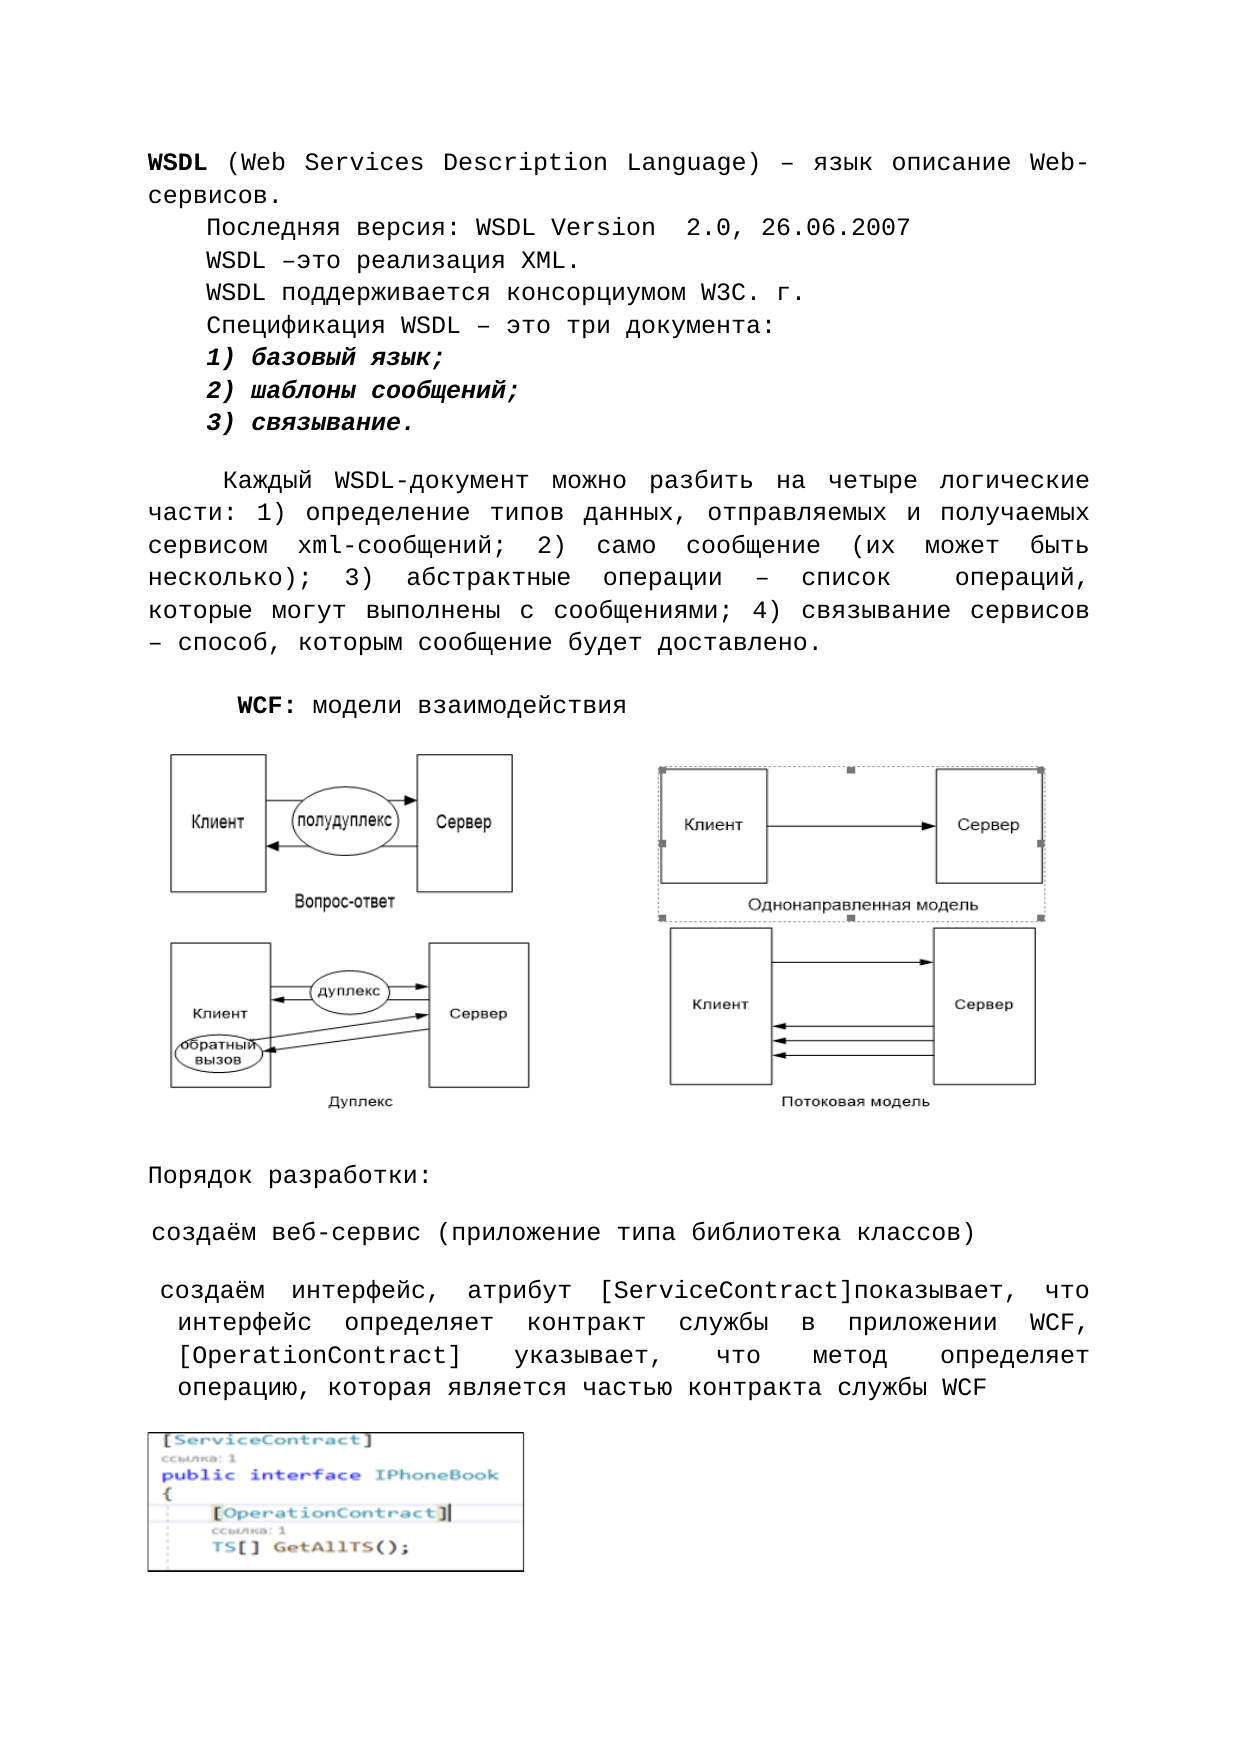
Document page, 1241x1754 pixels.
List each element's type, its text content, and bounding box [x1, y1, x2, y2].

text 3) связывание. [206, 410, 1090, 438]
text WSDL поддерживается консорциумом W3C. г. [206, 280, 1090, 308]
text Порядок разработки: [148, 1162, 1090, 1191]
text Последняя версия: WSDL Version 2.0, 26.06.2007 [206, 215, 1090, 243]
text 2) шаблоны сообщений; [206, 377, 1090, 406]
text Спецификация WSDL – это три документа: [206, 312, 1090, 341]
text WCF: модели взаимодействия [237, 693, 1090, 721]
text WSDL (Web Services Description Language) – язык описание Web-сервисов. [148, 150, 1090, 211]
text создаём веб-сервис (приложение типа библиотека классов) [148, 1220, 1090, 1248]
text Каждый WSDL-документ можно разбить на четыре логические части: 1) определение типов данных, отправляемых и получаемых сервисом xml-сообщений; 2) само сообщение (их может быть несколько); 3) абстрактные операции – список операций, которые могут выполнены с сообщениями; 4) связывание сервисов – способ, которым сообщение будет доставлено. [148, 467, 1090, 658]
text 1) базовый язык; [206, 345, 1090, 373]
text создаём интерфейс, атрибут [ServiceContract]показывает, что интерфейс определяет контракт службы в приложении WCF, [OperationContract] указывает, что метод определяет операцию, которая является частью контракта службы WCF [133, 1277, 1090, 1403]
text WSDL –это реализация XML. [206, 247, 1090, 276]
picture [147, 1432, 525, 1572]
picture [147, 750, 1072, 1133]
